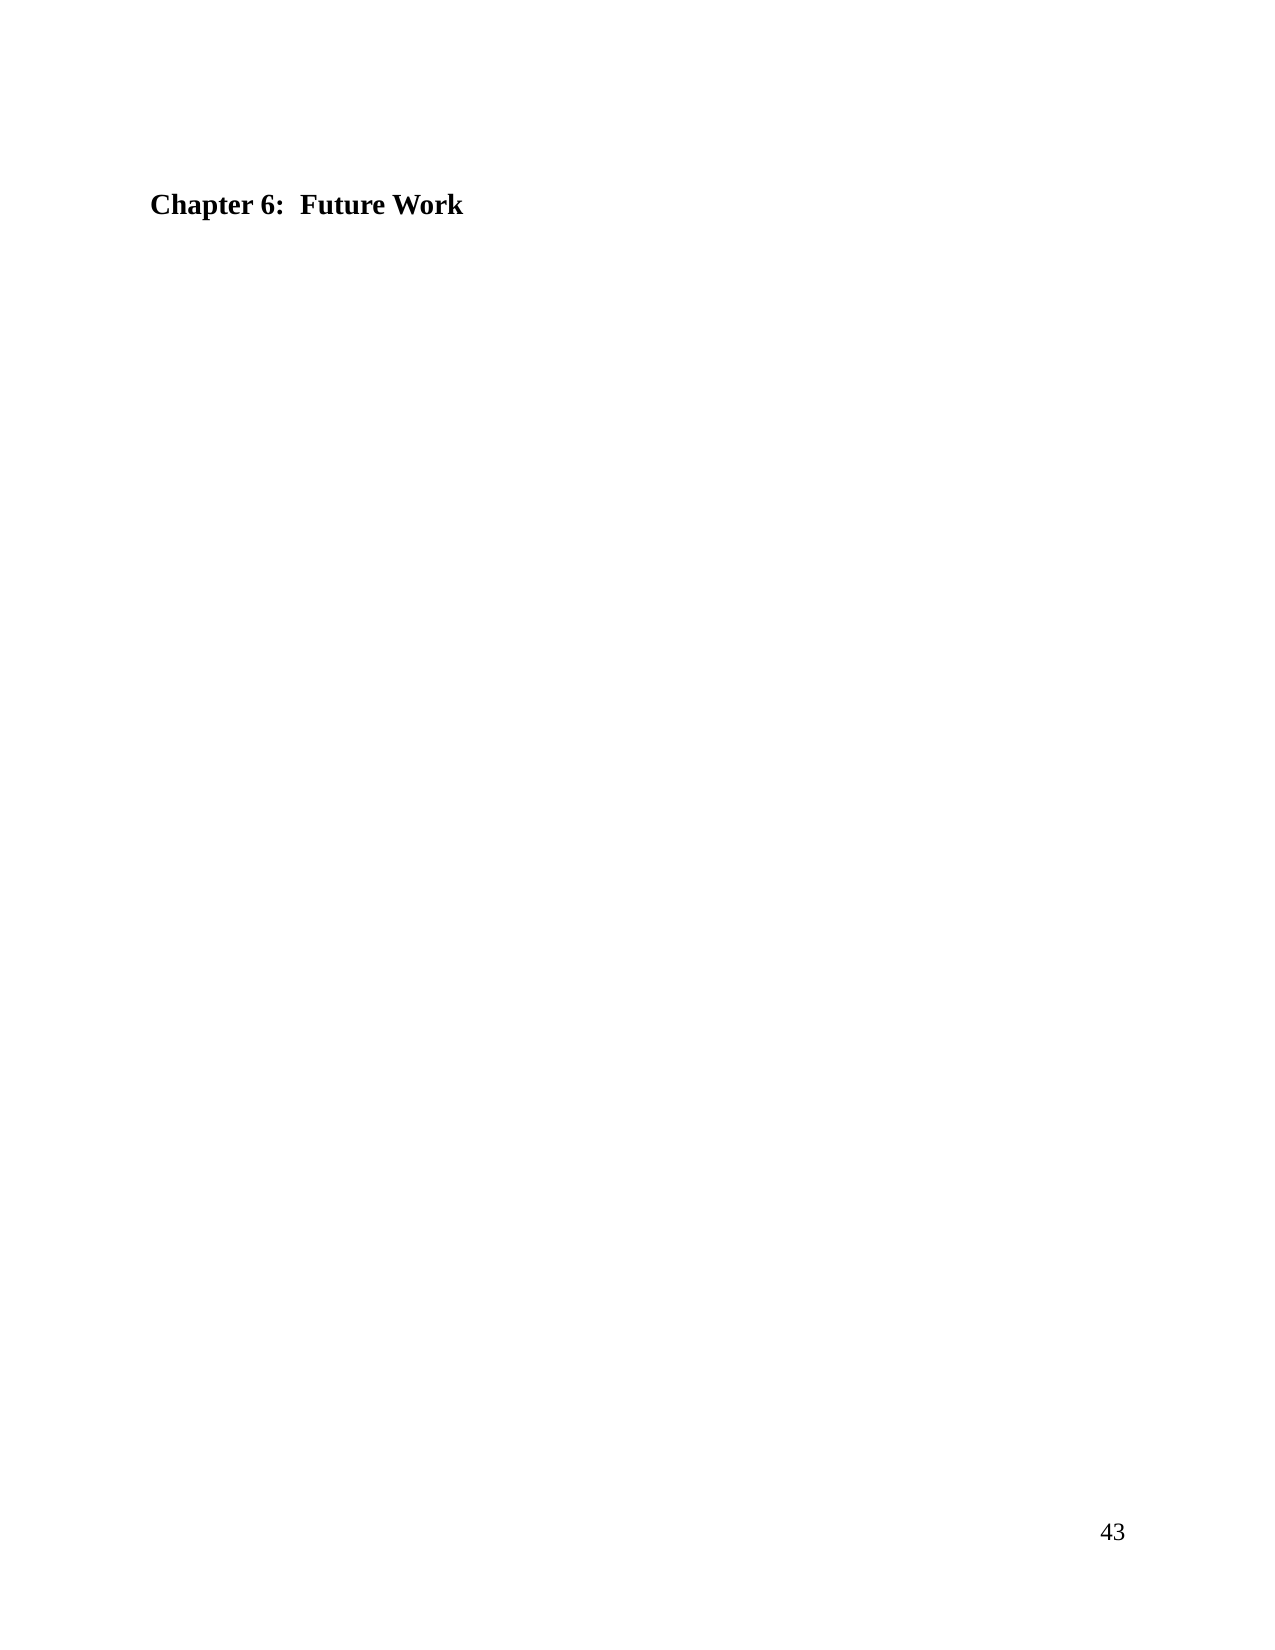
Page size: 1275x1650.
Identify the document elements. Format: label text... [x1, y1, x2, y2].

subtitle Future Work [150, 187, 1125, 221]
